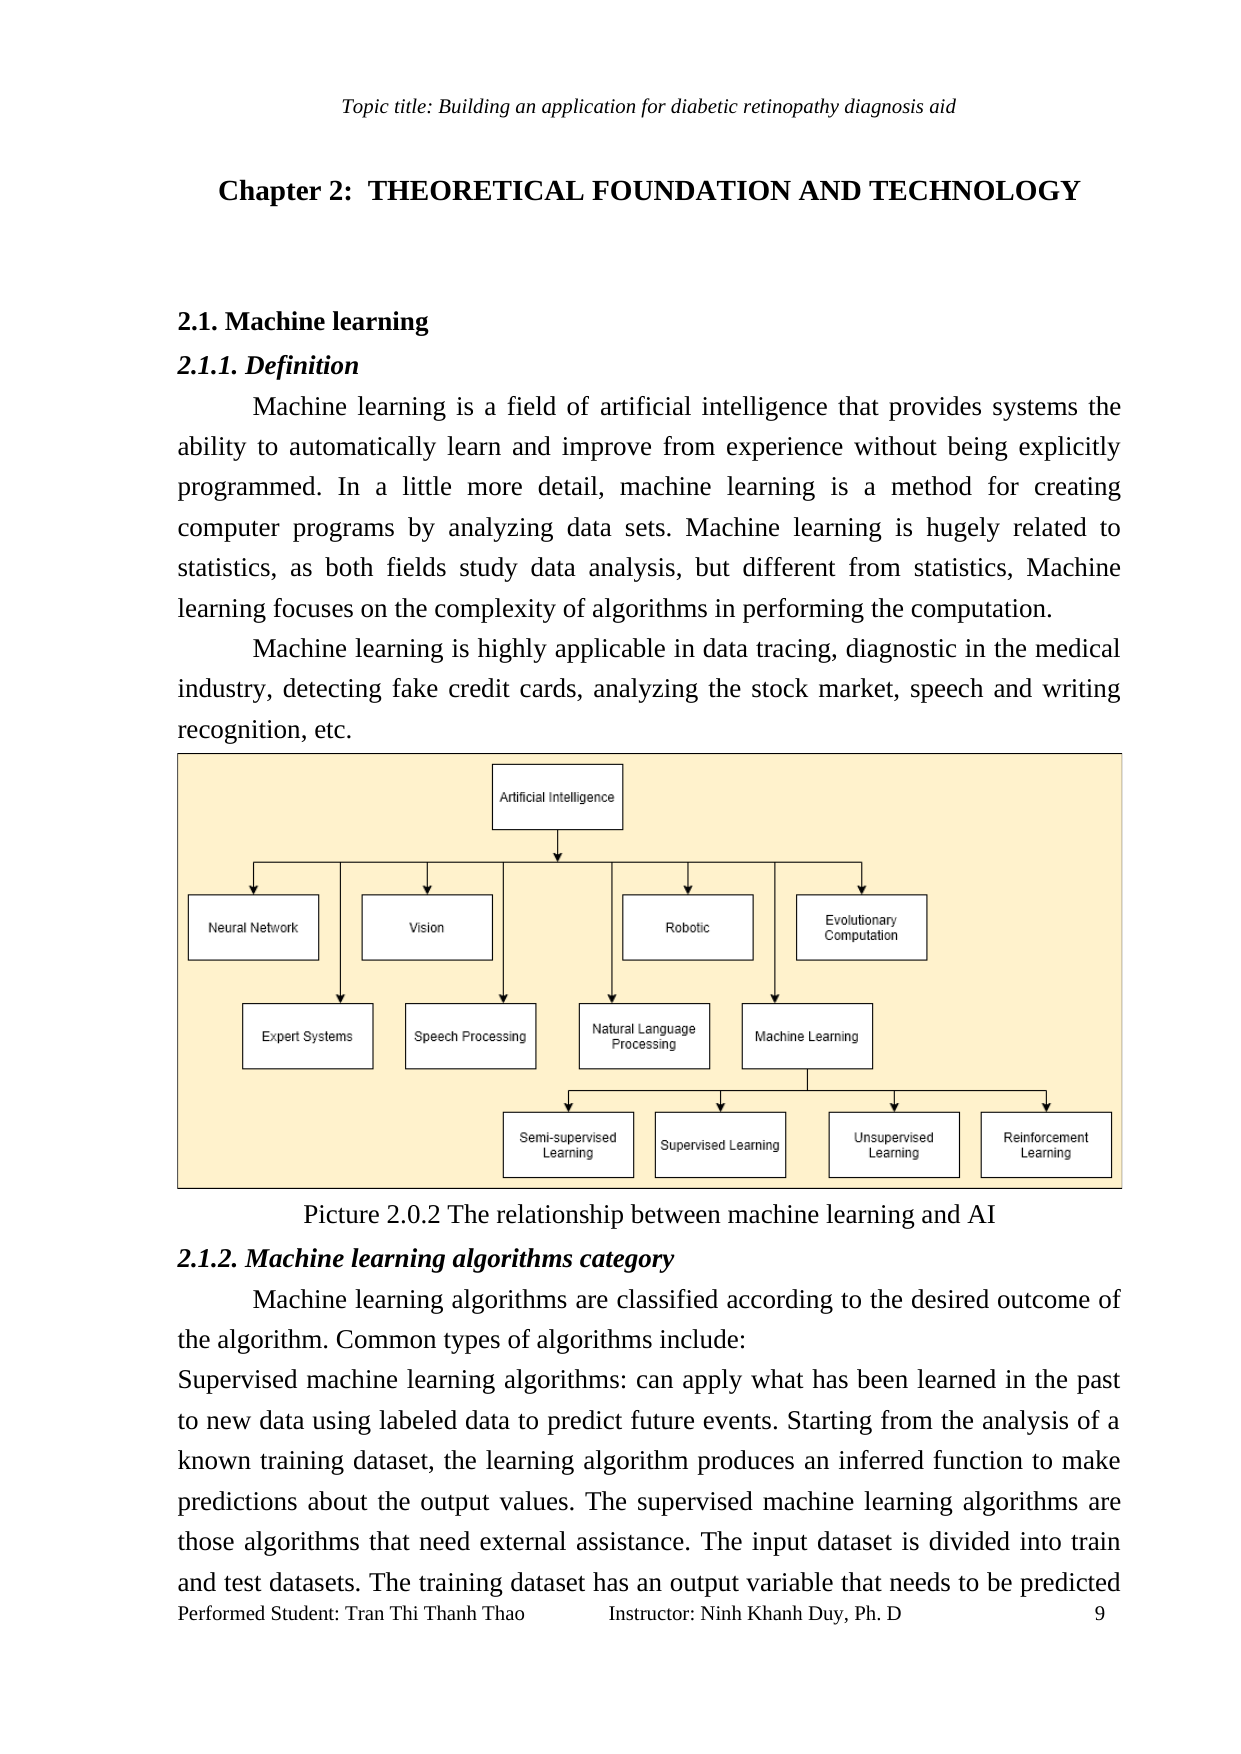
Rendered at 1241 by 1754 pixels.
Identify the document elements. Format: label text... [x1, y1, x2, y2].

subtitle Chapter 2: THEORETICAL FOUNDATION AND TECHNOLOGY [177, 173, 1122, 206]
subtitle 2.1.2. Machine learning algorithms category [177, 1242, 1122, 1273]
picture [177, 753, 1123, 1189]
text Machine learning algorithms are classified according to the desired outcome of the algorithm. Common types of algorithms include: [177, 1283, 1122, 1354]
text Machine learning is highly applicable in data tracing, diagnostic in the medical industry, detecting fake credit cards, analyzing the stock market, speech and writing recognition, etc. [177, 632, 1122, 744]
subtitle 2.1. Machine learning [177, 304, 1122, 336]
text Machine learning is a field of ​​artificial intelligence that provides systems the ability to automatically learn and improve from experience without being explicitly programmed. In a little more detail, machine learning is a method for creating computer programs by analyzing data sets. Machine learning is hugely related to statistics, as both fields study data analysis, but different from statistics, Machine learning focuses on the complexity of algorithms in performing the computation. [177, 389, 1122, 623]
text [177, 1363, 1122, 1597]
subtitle 2.1.1. Definition [177, 349, 1122, 380]
